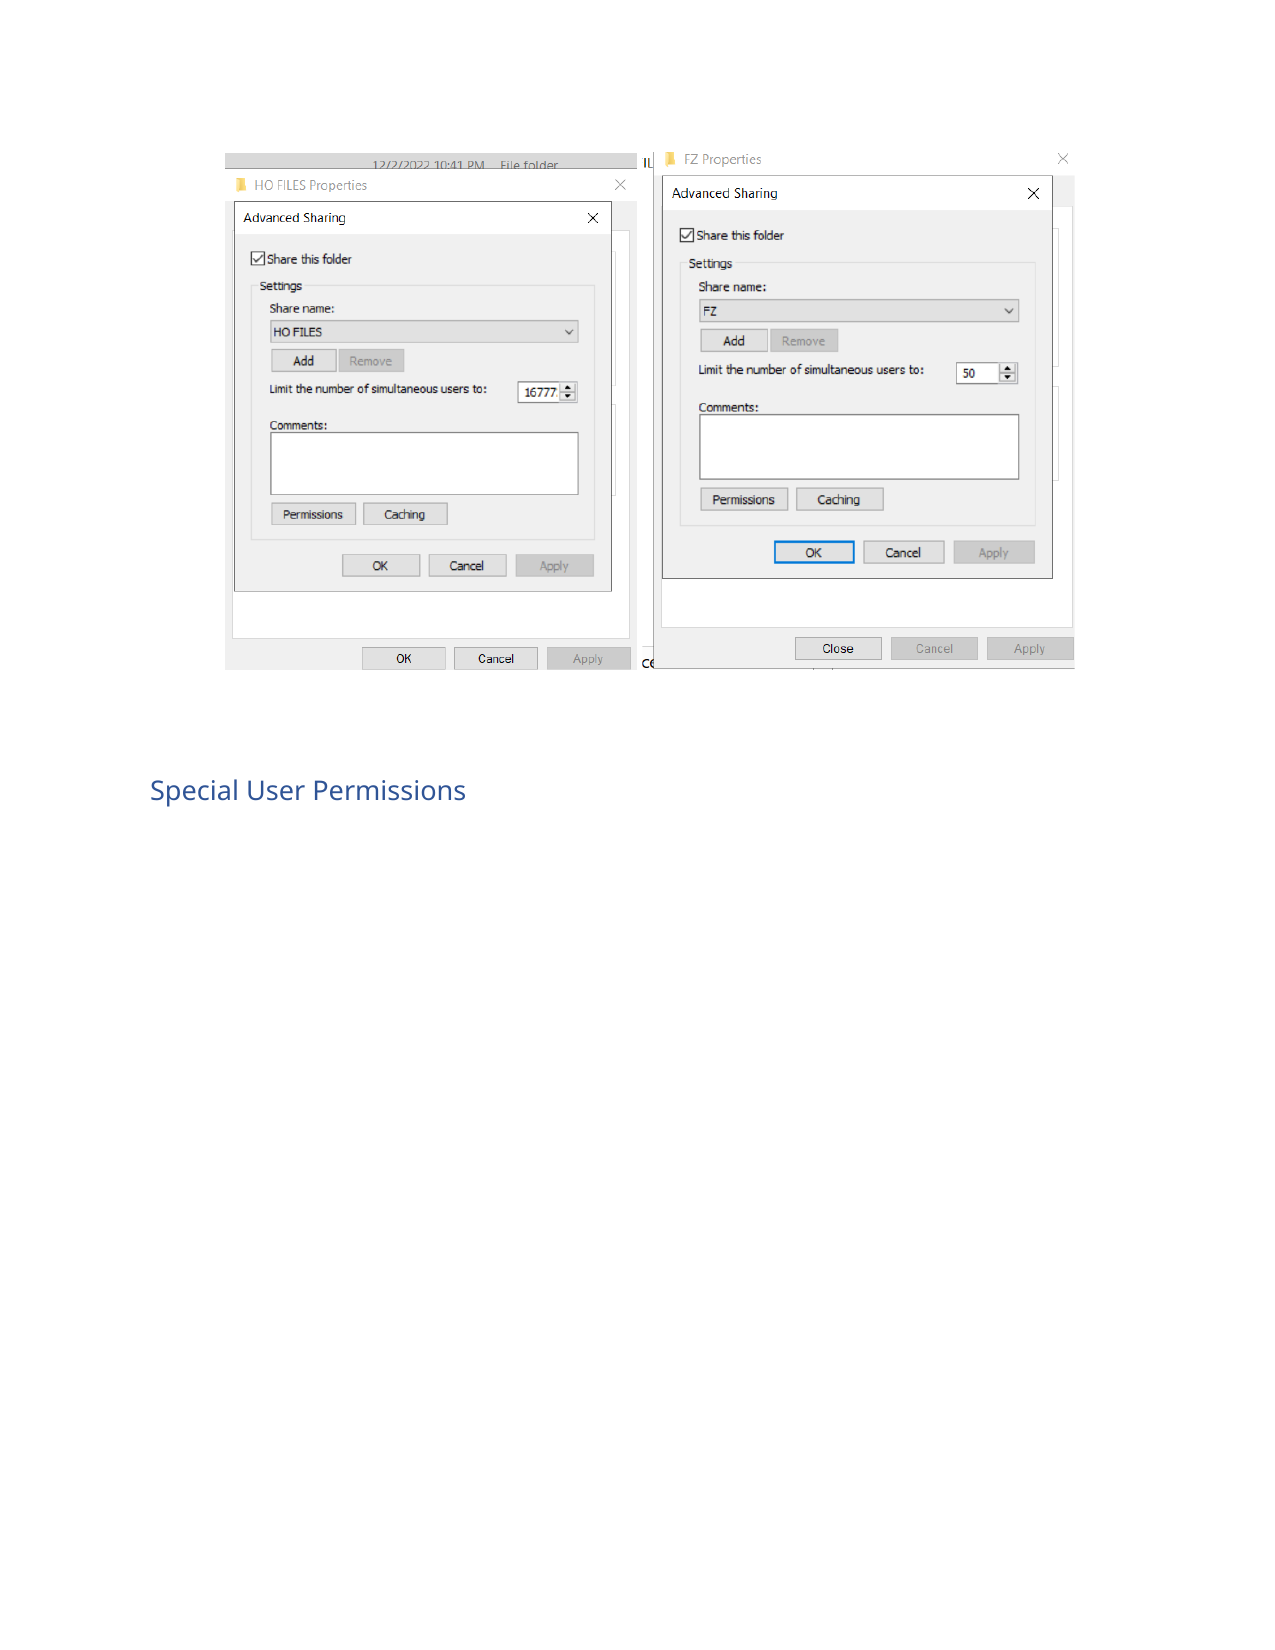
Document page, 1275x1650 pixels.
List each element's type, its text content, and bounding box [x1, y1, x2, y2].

subtitle Special User Permissions [150, 772, 1125, 808]
picture [225, 150, 637, 670]
picture [642, 152, 1075, 670]
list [187, 150, 1125, 706]
